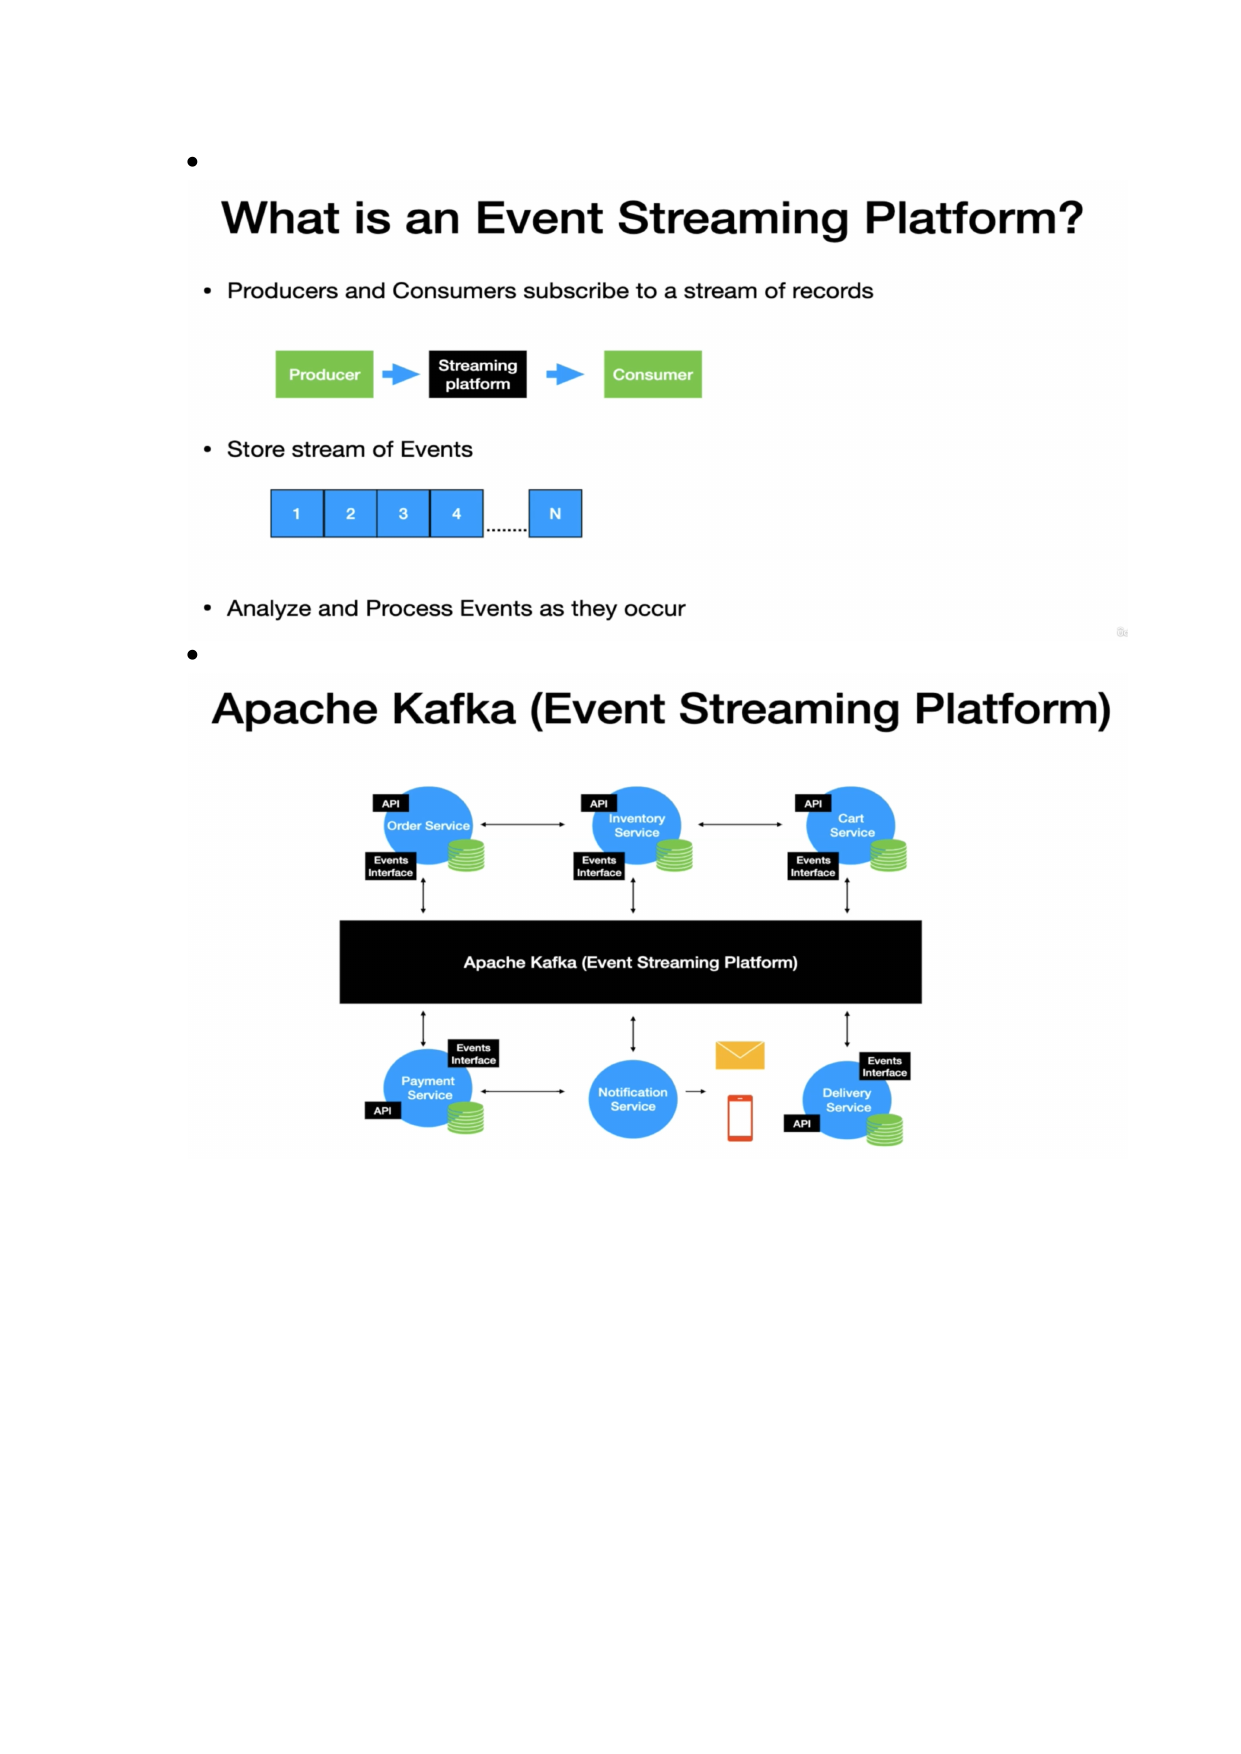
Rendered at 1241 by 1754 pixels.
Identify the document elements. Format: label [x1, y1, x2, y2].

picture [187, 180, 1128, 641]
picture [187, 673, 1128, 1159]
